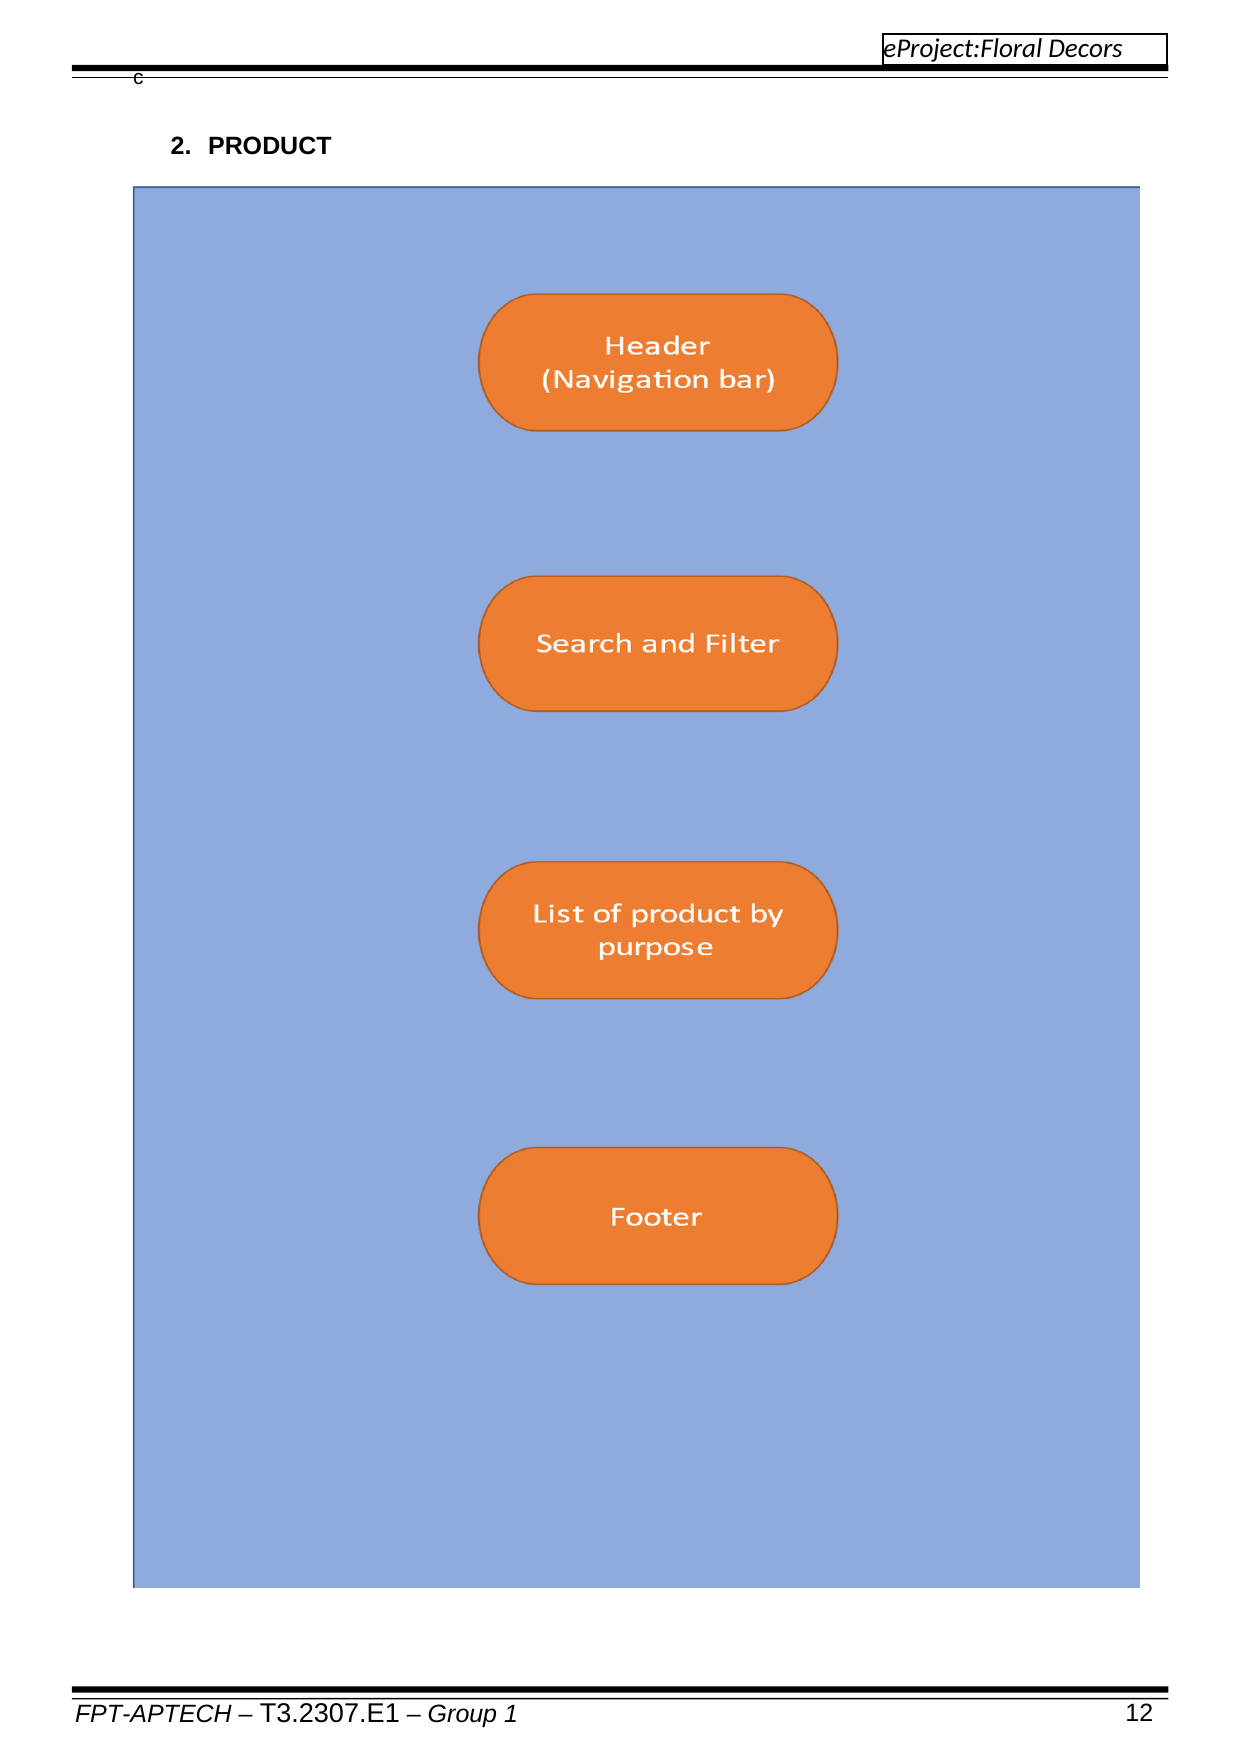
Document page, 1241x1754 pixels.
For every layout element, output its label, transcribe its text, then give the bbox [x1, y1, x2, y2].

picture [132, 186, 1140, 1588]
subtitle PRODUCT [170, 131, 1176, 160]
